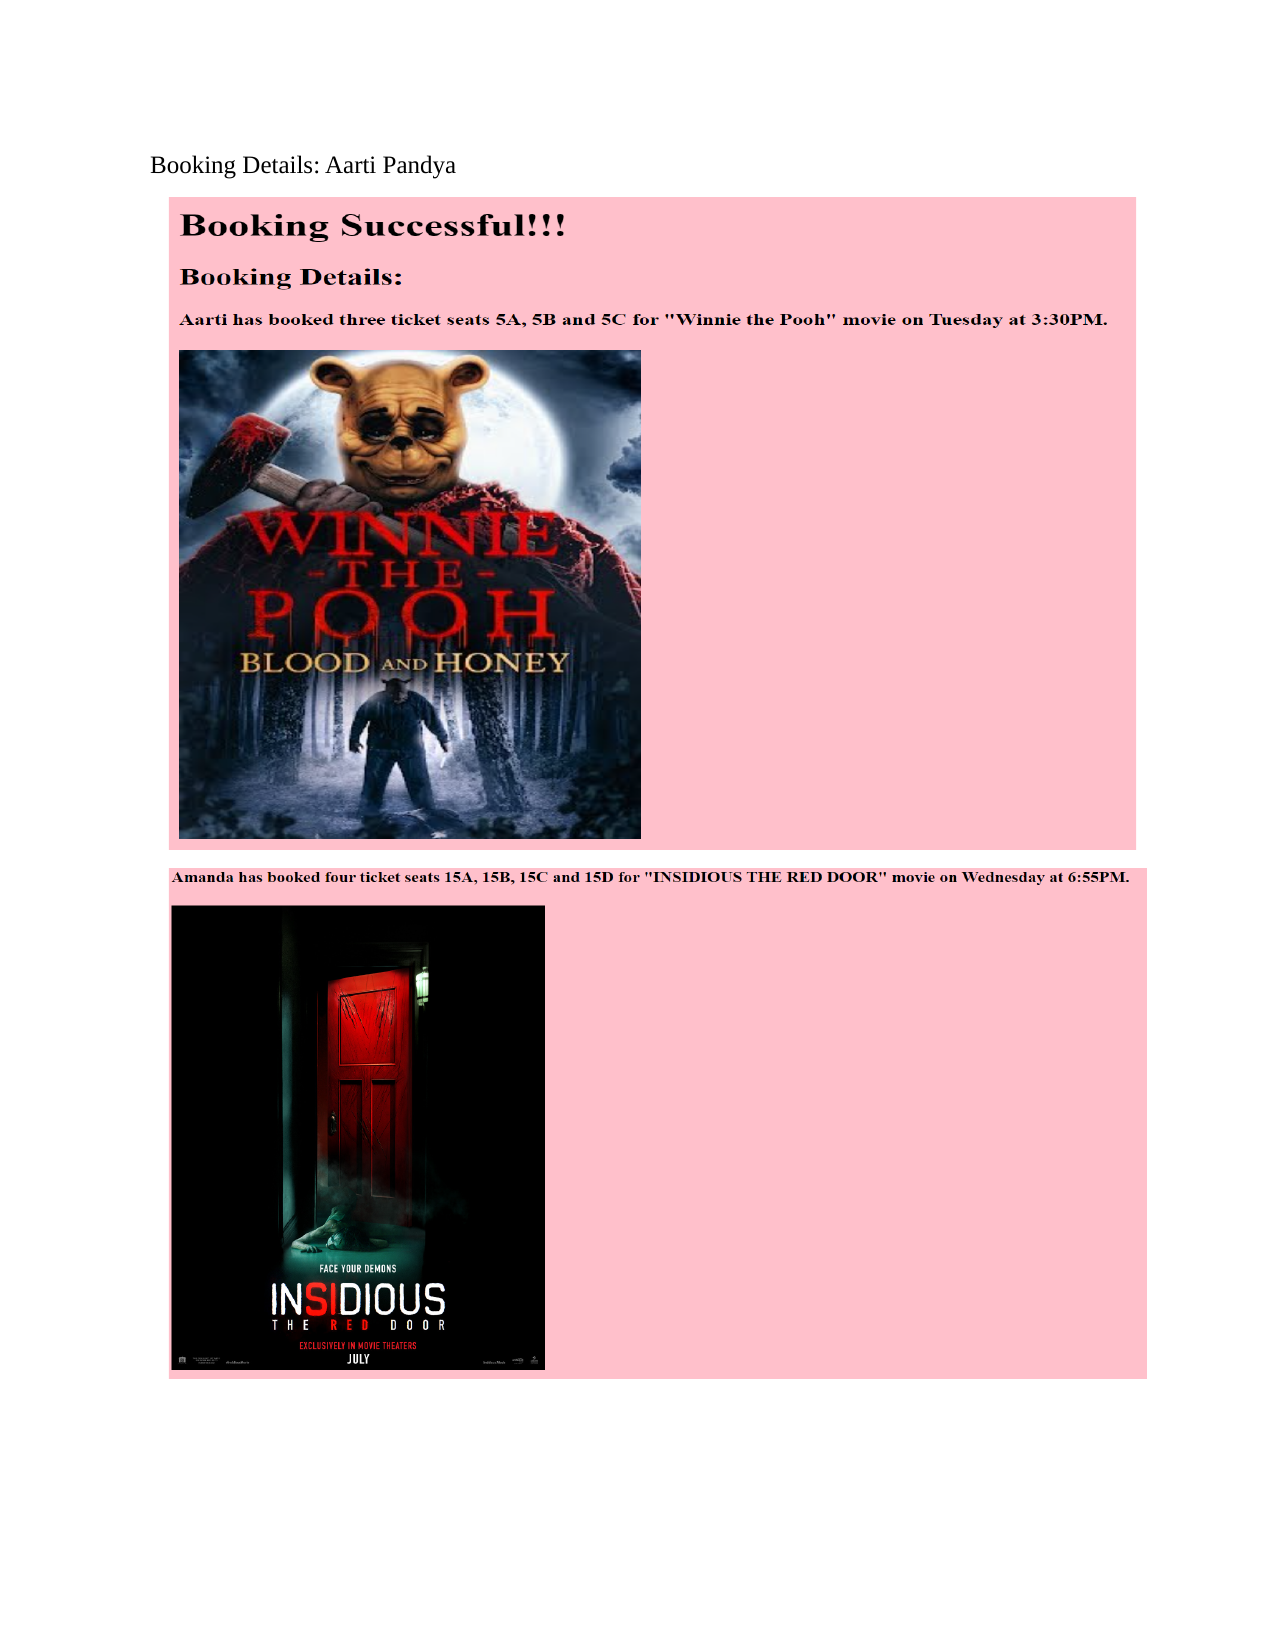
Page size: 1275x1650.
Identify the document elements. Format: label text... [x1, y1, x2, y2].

text Booking Details: Aarti Pandya [150, 150, 1125, 179]
